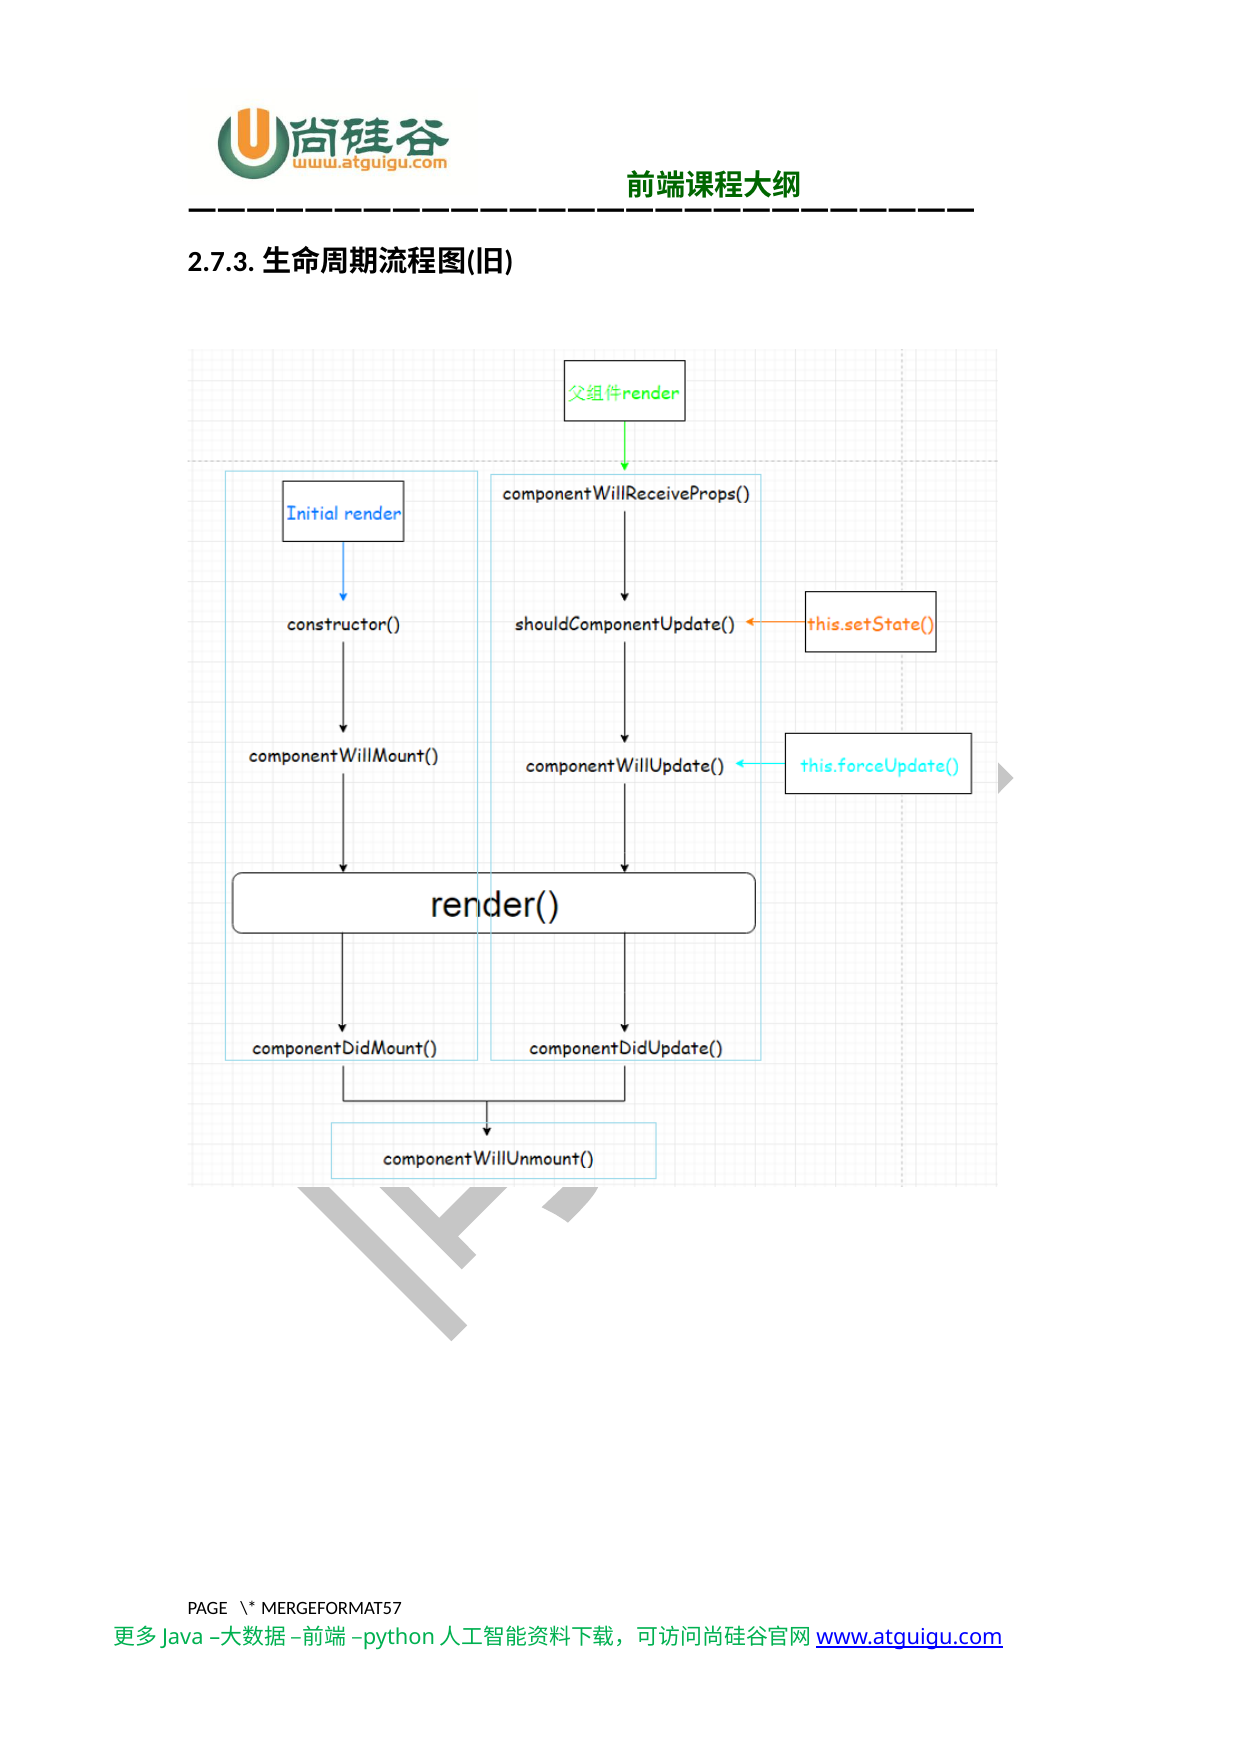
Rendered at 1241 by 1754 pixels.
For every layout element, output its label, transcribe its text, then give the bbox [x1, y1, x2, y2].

picture [187, 349, 998, 1187]
subtitle 2.7.3. 生命周期流程图(旧) [187, 227, 1053, 292]
picture [187, 88, 479, 195]
